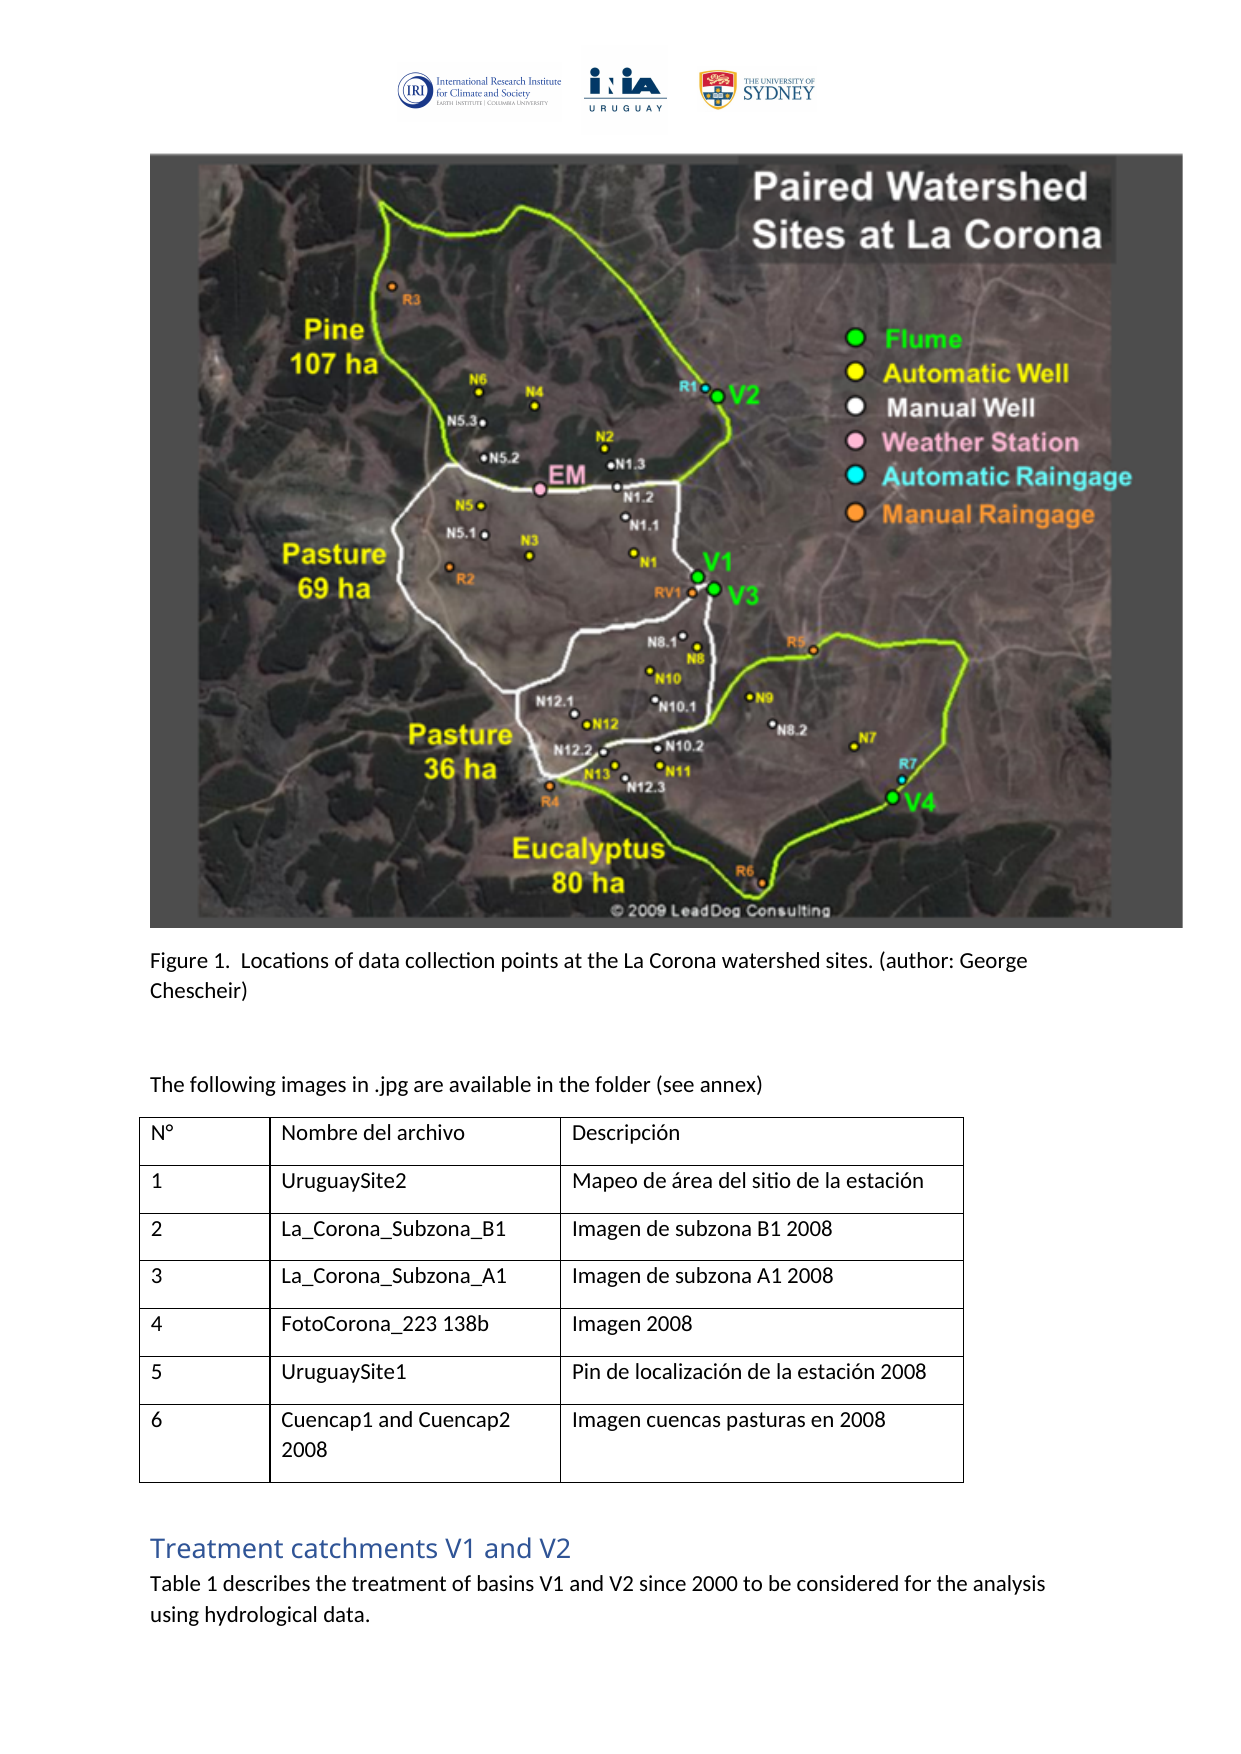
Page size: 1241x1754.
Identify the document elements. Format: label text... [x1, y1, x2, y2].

table_cell Imagen 2008 [561, 1309, 963, 1356]
table_cell 2 [140, 1214, 269, 1260]
table_cell Imagen cuencas pasturas en 2008 [561, 1405, 963, 1482]
table_header Descripción [561, 1118, 963, 1165]
table_cell 3 [140, 1261, 269, 1308]
table_cell Mapeo de área del sitio de la estación [561, 1166, 963, 1213]
table_cell 4 [140, 1309, 269, 1356]
table_cell Imagen de subzona B1 2008 [561, 1214, 963, 1260]
picture [696, 66, 818, 112]
picture [150, 150, 1183, 928]
picture [581, 45, 669, 135]
table_cell FotoCorona_223 138b [271, 1309, 560, 1356]
table_cell La_Corona_Subzona_A1 [271, 1261, 560, 1308]
table_cell La_Corona_Subzona_B1 [271, 1214, 560, 1260]
text The following images in .jpg are available in the folder (see annex) [150, 1070, 1090, 1098]
table_cell Cuencap1 and Cuencap2 2008 [271, 1405, 560, 1482]
table_cell Pin de localización de la estación 2008 [561, 1357, 963, 1404]
table_cell Imagen de subzona A1 2008 [561, 1261, 963, 1308]
table_header N° [140, 1118, 269, 1165]
picture [396, 62, 562, 122]
text Table 1 describes the treatment of basins V1 and V2 since 2000 to be considered for the analysis using hydrological data. [150, 1569, 1090, 1628]
table_cell 5 [140, 1357, 269, 1404]
subtitle Treatment catchments V1 and V2 [150, 1530, 1090, 1567]
table_cell UruguaySite2 [271, 1166, 560, 1213]
table_cell UruguaySite1 [271, 1357, 560, 1404]
table_cell 1 [140, 1166, 269, 1213]
table_cell 6 [140, 1405, 269, 1482]
table_header Nombre del archivo [271, 1118, 560, 1165]
text Figure 1. Locations of data collection points at the La Corona watershed sites. (author: George Chescheir) [150, 946, 1090, 1004]
